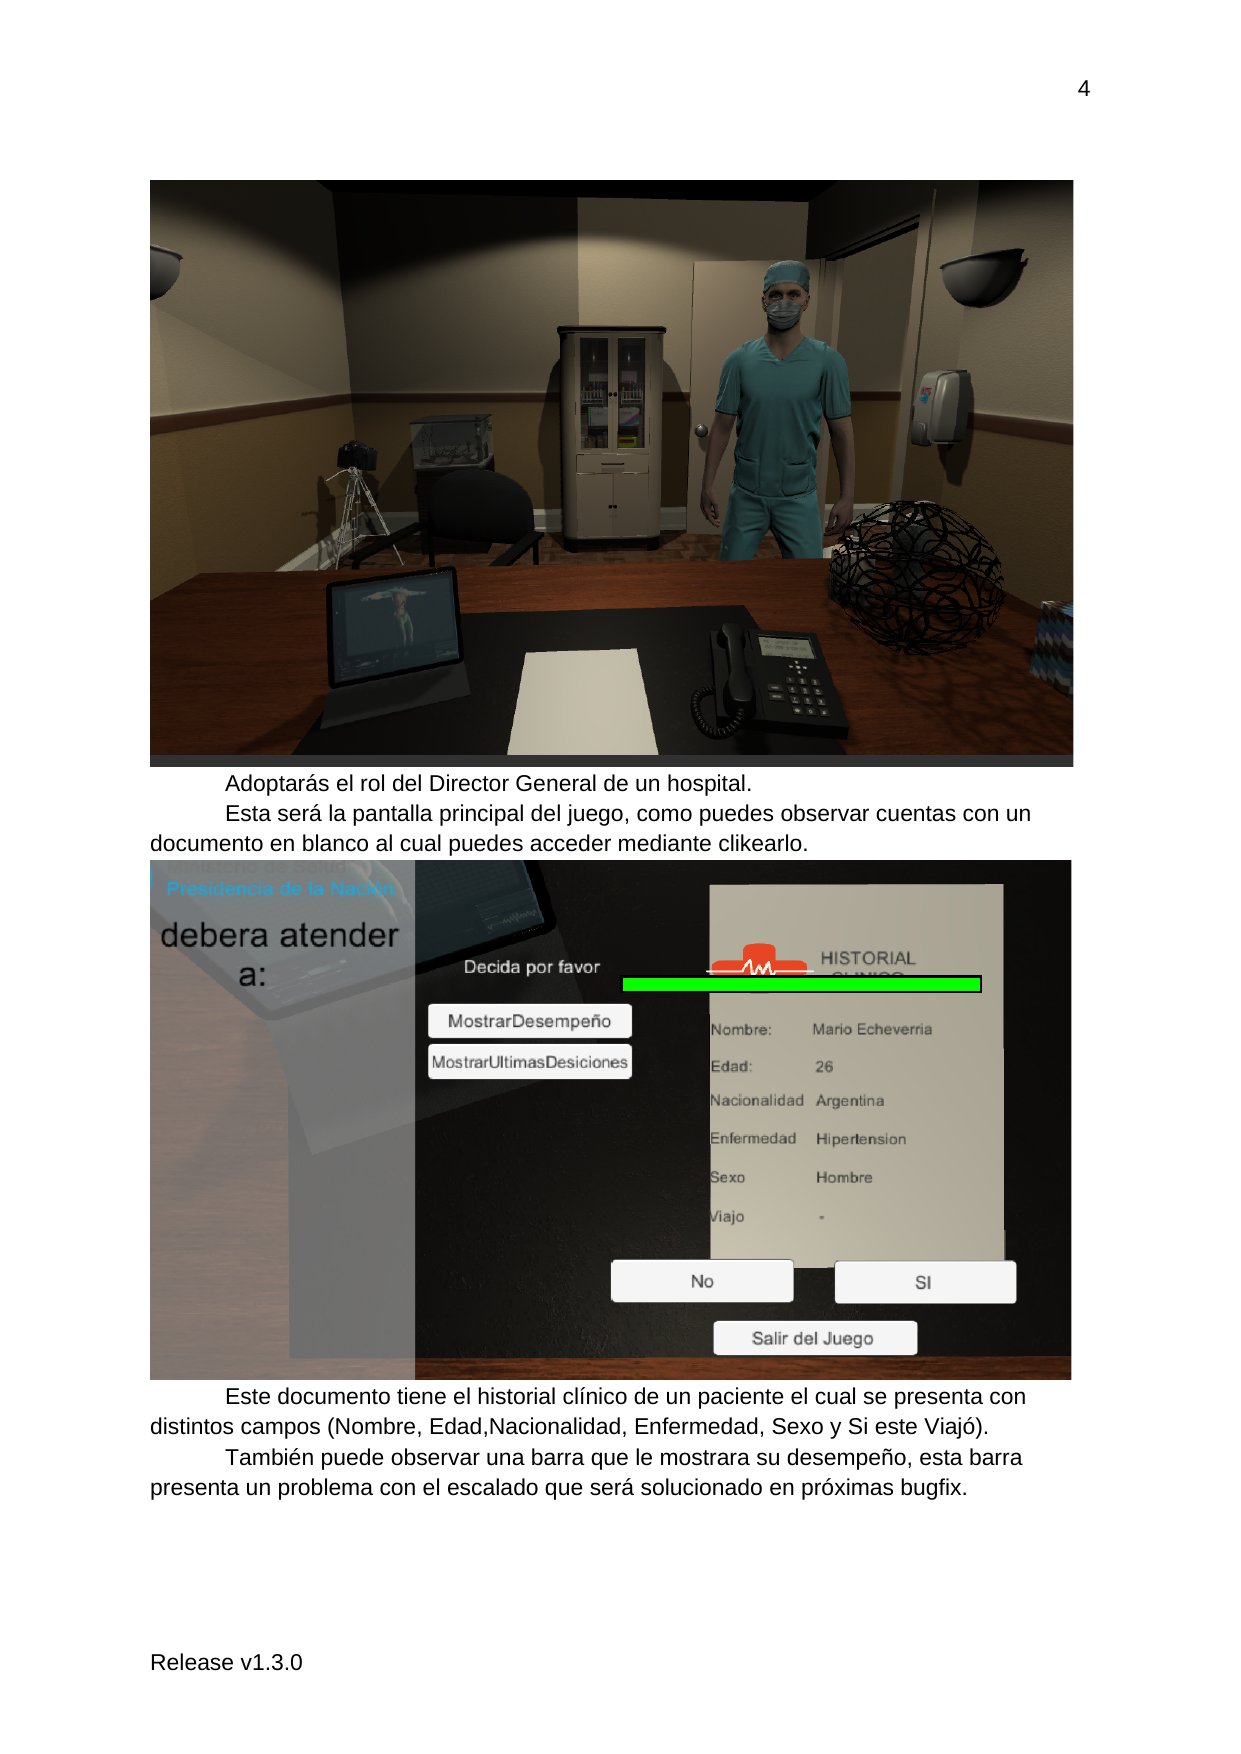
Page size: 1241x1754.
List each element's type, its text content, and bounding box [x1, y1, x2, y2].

picture [150, 180, 1074, 767]
text Este documento tiene el historial clínico de un paciente el cual se presenta con distintos campos (Nombre, Edad,Nacionalidad, Enfermedad, Sexo y Si este Viajó). [150, 1383, 1090, 1439]
text También puede observar una barra que le mostrara su desempeño, esta barra presenta un problema con el escalado que será solucionado en próximas bugfix. [150, 1443, 1090, 1530]
text Esta será la pantalla principal del juego, como puedes observar cuentas con un documento en blanco al cual puedes acceder mediante clikearlo. [150, 800, 1090, 857]
text Adoptarás el rol del Director General de un hospital. [150, 770, 1090, 796]
picture [150, 860, 1072, 1380]
